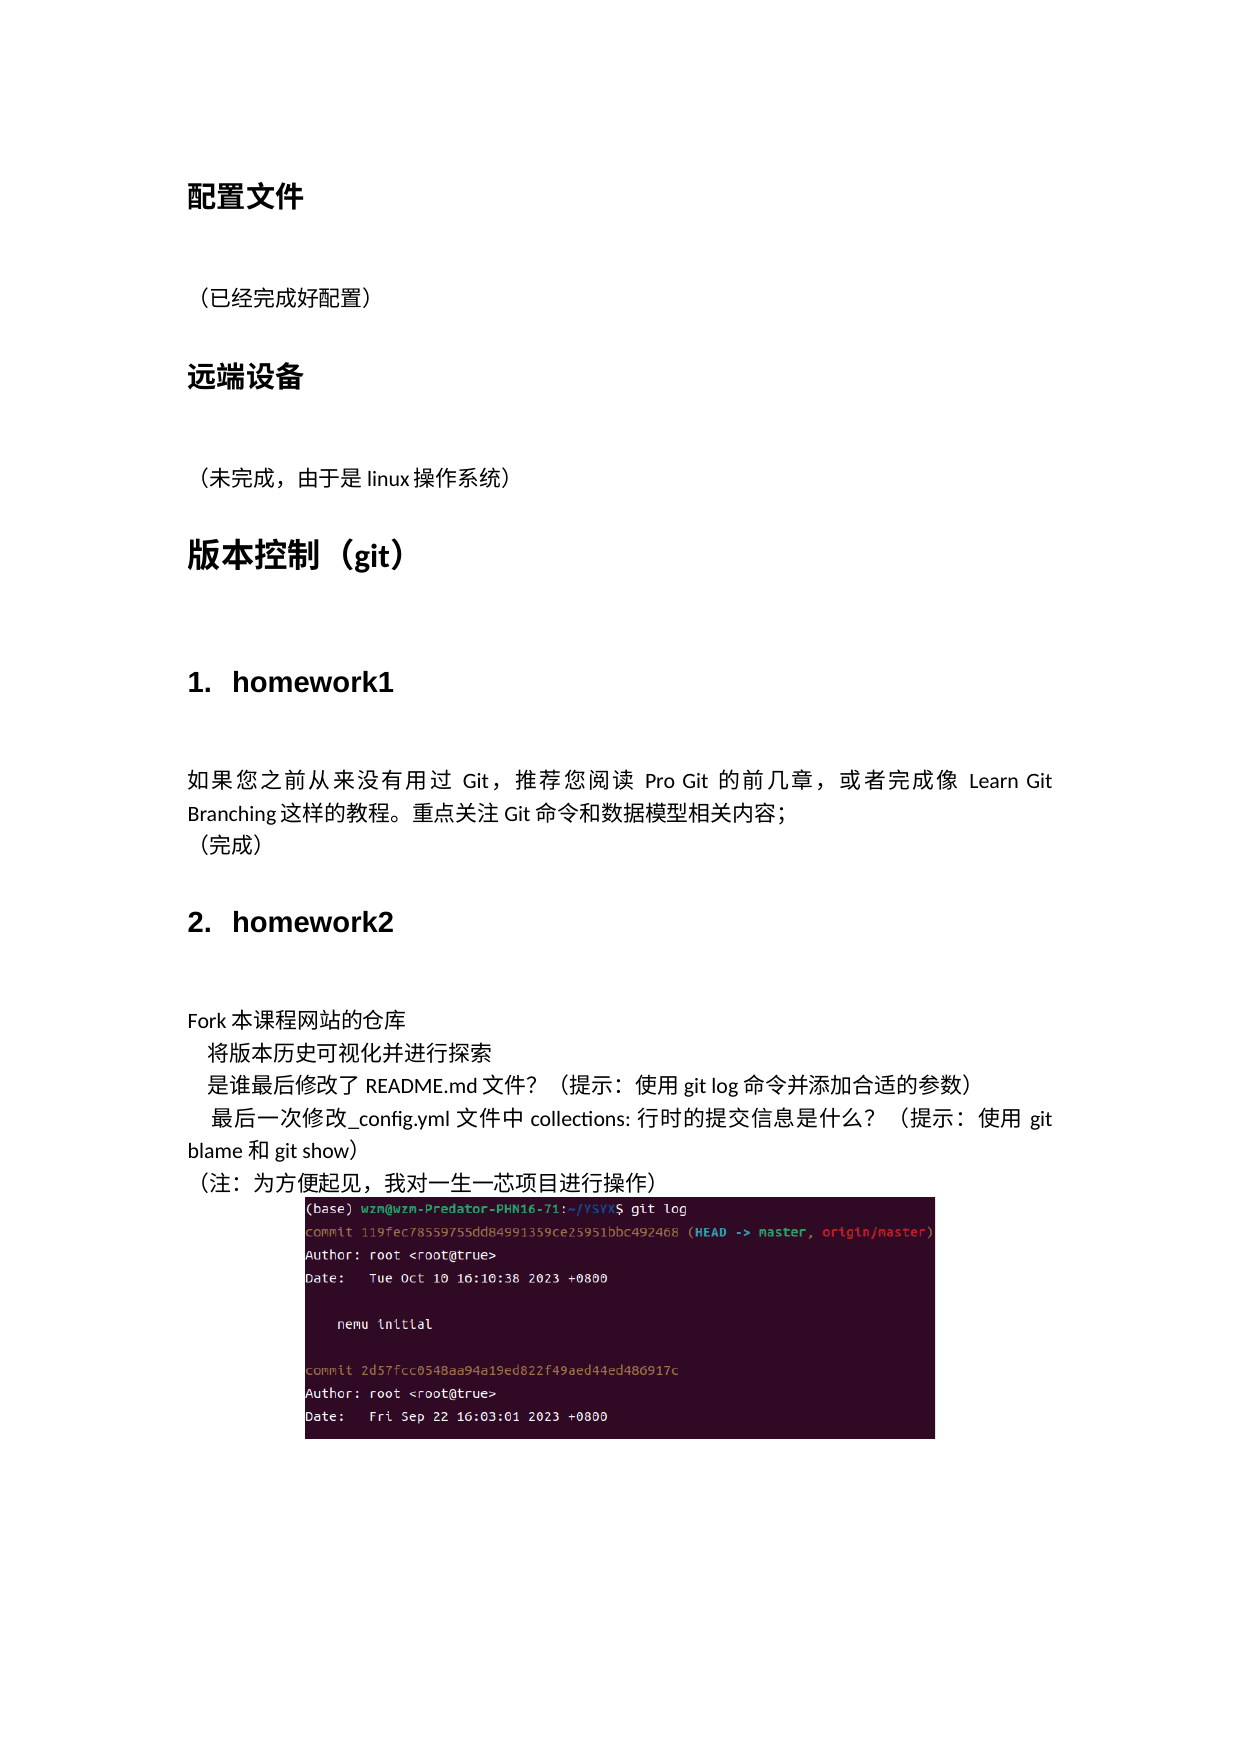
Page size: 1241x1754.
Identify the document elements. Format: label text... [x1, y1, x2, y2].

subtitle homework2 [187, 889, 1053, 954]
text （完成） [187, 828, 1053, 860]
text （未完成，由于是linux操作系统） [187, 461, 1053, 493]
text Fork 本课程网站的仓库 [187, 1003, 1053, 1035]
picture [305, 1197, 936, 1439]
text 如果您之前从来没有用过 Git，推荐您阅读 Pro Git 的前几章，或者完成像 Learn Git Branching这样的教程。重点关注 Git 命令和数据模型相关内容； [187, 763, 1053, 828]
text 是谁最后修改了 README.md文件？（提示：使用 git log 命令并添加合适的参数） [187, 1068, 1053, 1100]
text 将版本历史可视化并进行探索 [187, 1035, 1053, 1068]
subtitle 版本控制（git） [187, 520, 1053, 585]
text 最后一次修改_config.yml 文件中 collections: 行时的提交信息是什么？（提示：使用 git blame 和 git show） [187, 1100, 1053, 1165]
text （已经完成好配置） [187, 280, 1053, 313]
text （注：为方便起见，我对一生一芯项目进行操作） [187, 1165, 1053, 1198]
subtitle 远端设备 [187, 342, 1053, 407]
subtitle 配置文件 [187, 162, 1053, 227]
subtitle homework1 [187, 649, 1053, 714]
